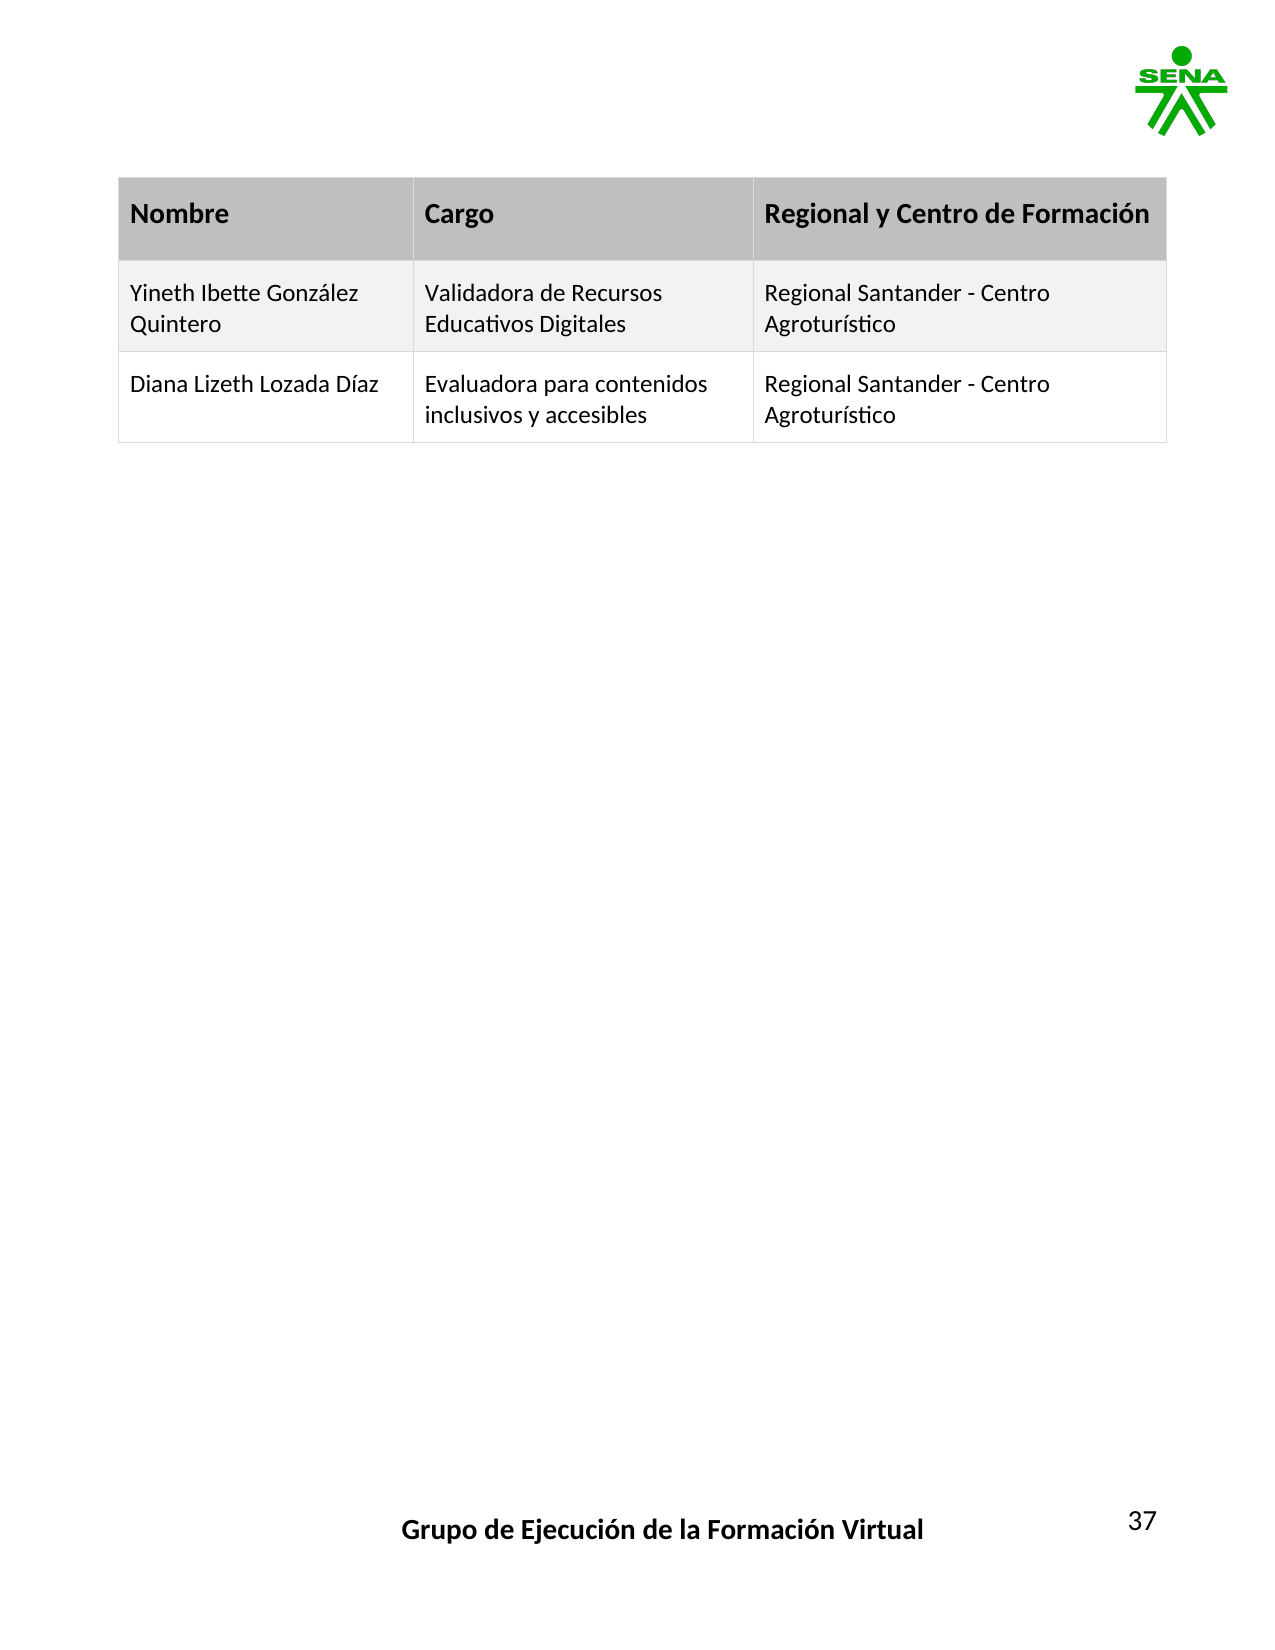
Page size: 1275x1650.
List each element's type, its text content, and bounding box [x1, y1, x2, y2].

picture [1135, 46, 1228, 136]
table_cell Validadora de Recursos Educativos Digitales [414, 261, 753, 351]
table_cell Regional Santander - Centro Agroturístico [754, 261, 1166, 351]
table_header Regional y Centro de Formación [754, 178, 1166, 260]
table_cell Regional Santander - Centro Agroturístico [754, 352, 1166, 442]
table_cell Diana Lizeth Lozada Díaz [119, 352, 413, 442]
table_header Cargo [414, 178, 753, 260]
table_cell Yineth Ibette González Quintero [119, 261, 413, 351]
table_cell Evaluadora para contenidos inclusivos y accesibles [414, 352, 753, 442]
table_header Nombre [119, 178, 413, 260]
